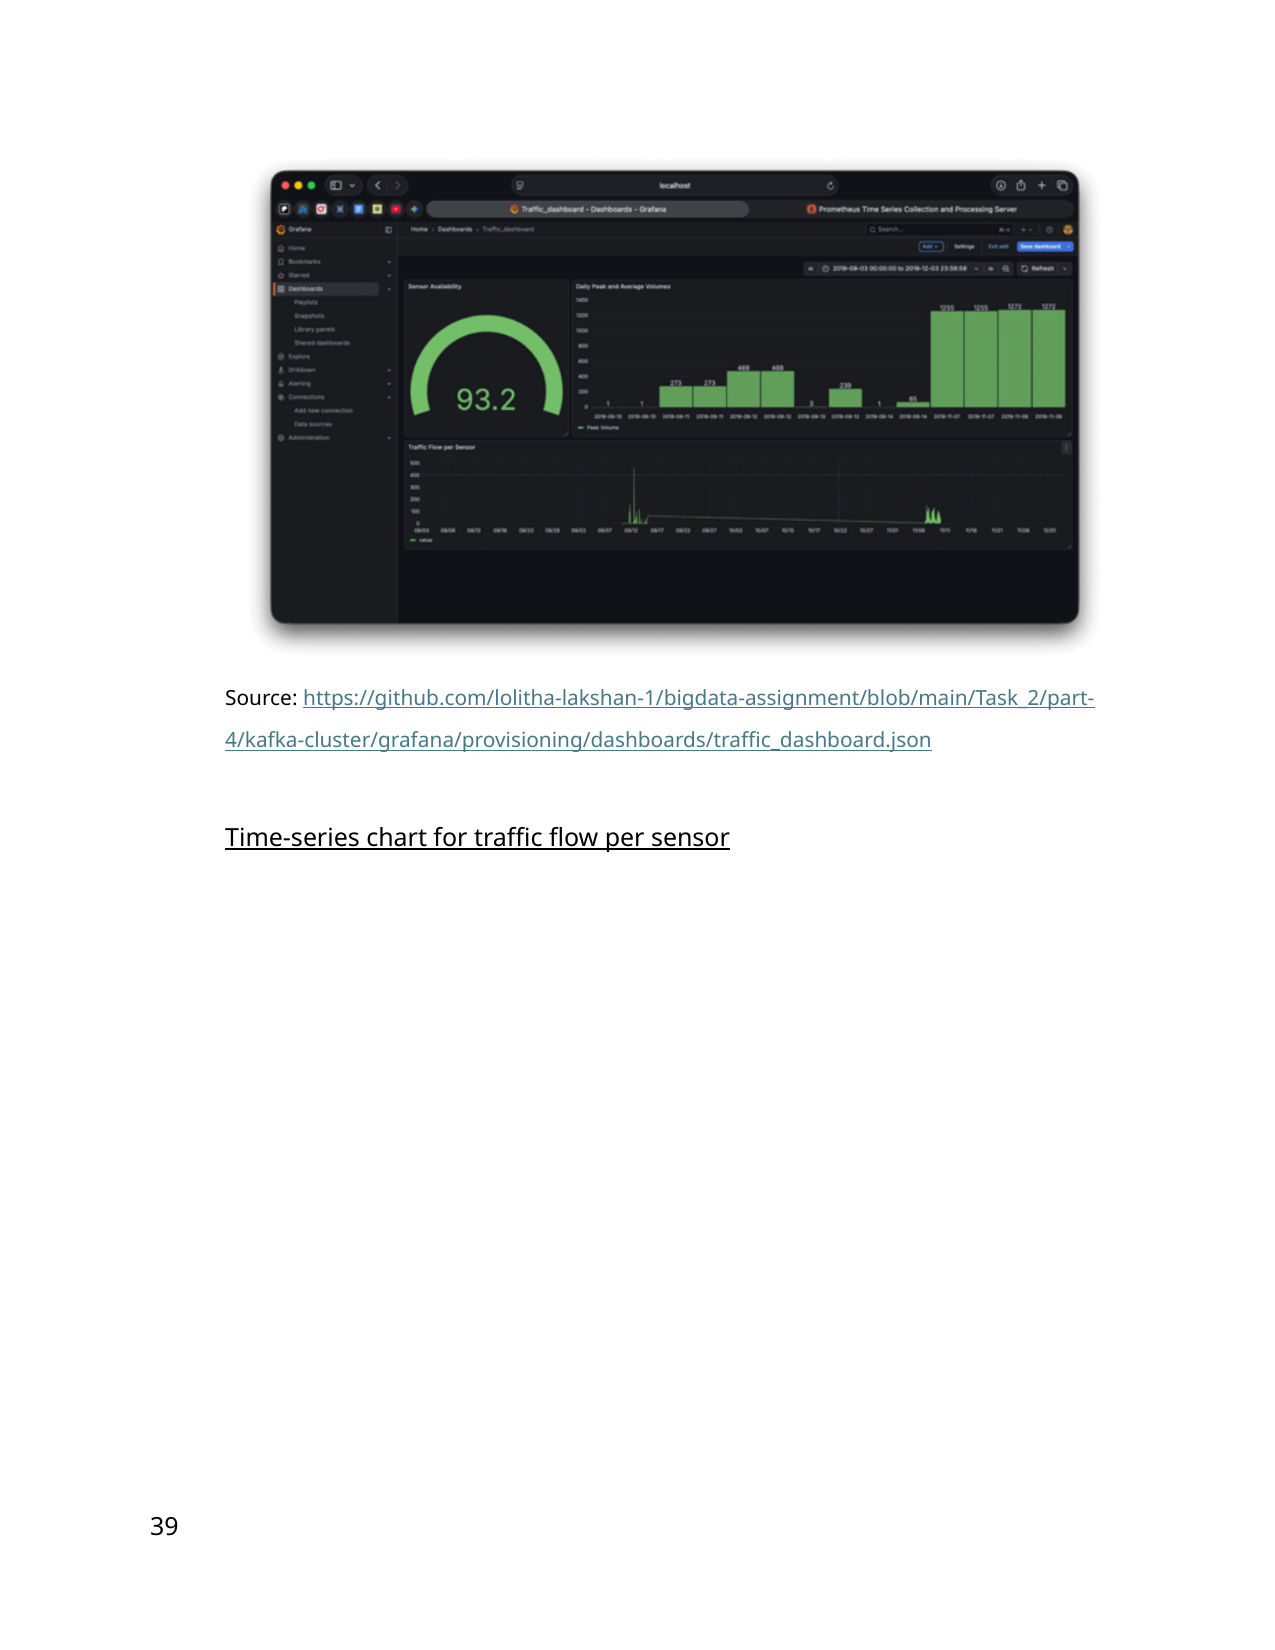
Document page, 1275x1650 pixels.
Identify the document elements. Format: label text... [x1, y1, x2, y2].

list Time-series chart for traffic flow per sensor [225, 819, 1125, 853]
picture [239, 150, 1111, 666]
list Source: https://github.com/lolitha-lakshan-1/bigdata-assignment/blob/main/Task_2/part-4/kafka-cluster/grafana/provisioning/dashboards/traffic_dashboard.json [225, 683, 1125, 754]
